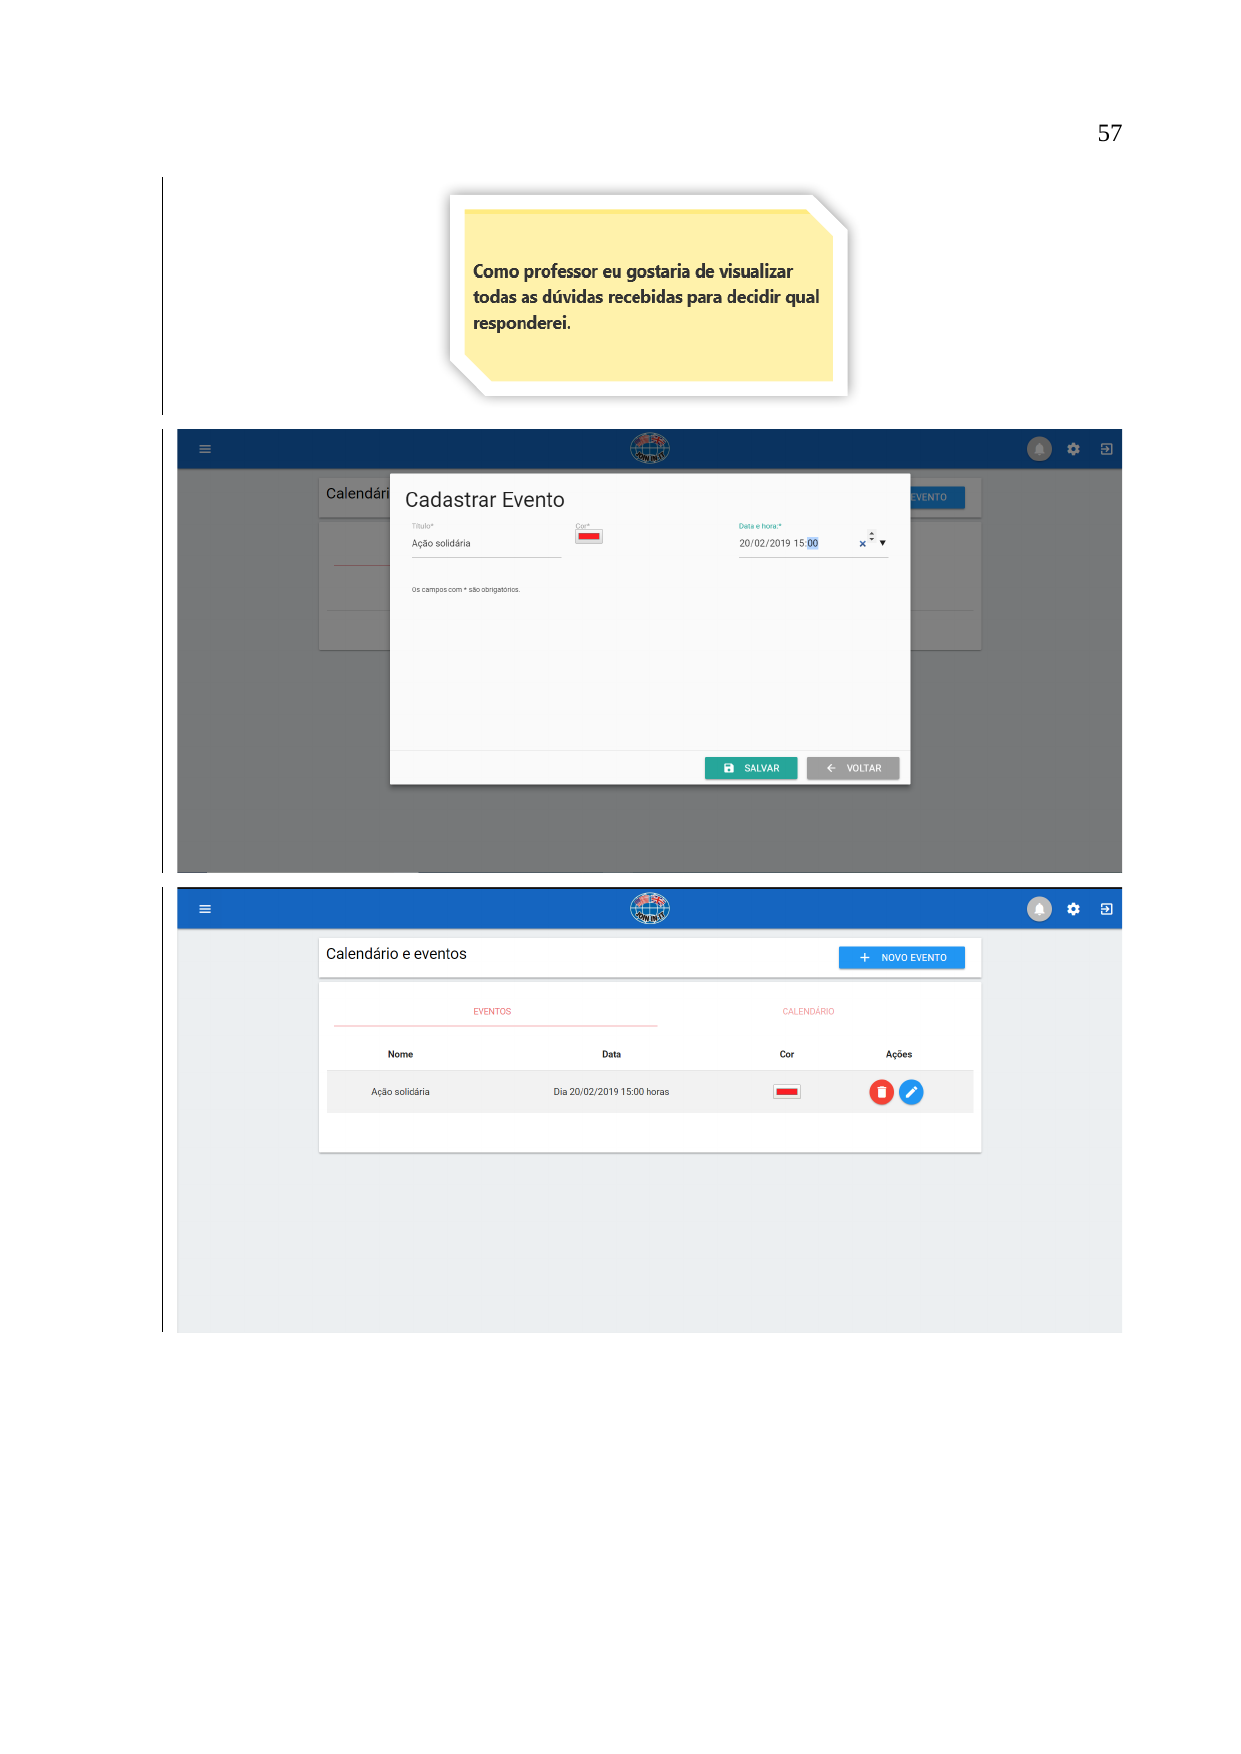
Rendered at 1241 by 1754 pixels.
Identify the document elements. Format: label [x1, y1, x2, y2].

picture [465, 210, 833, 381]
picture [177, 887, 1123, 1333]
picture [177, 429, 1123, 873]
